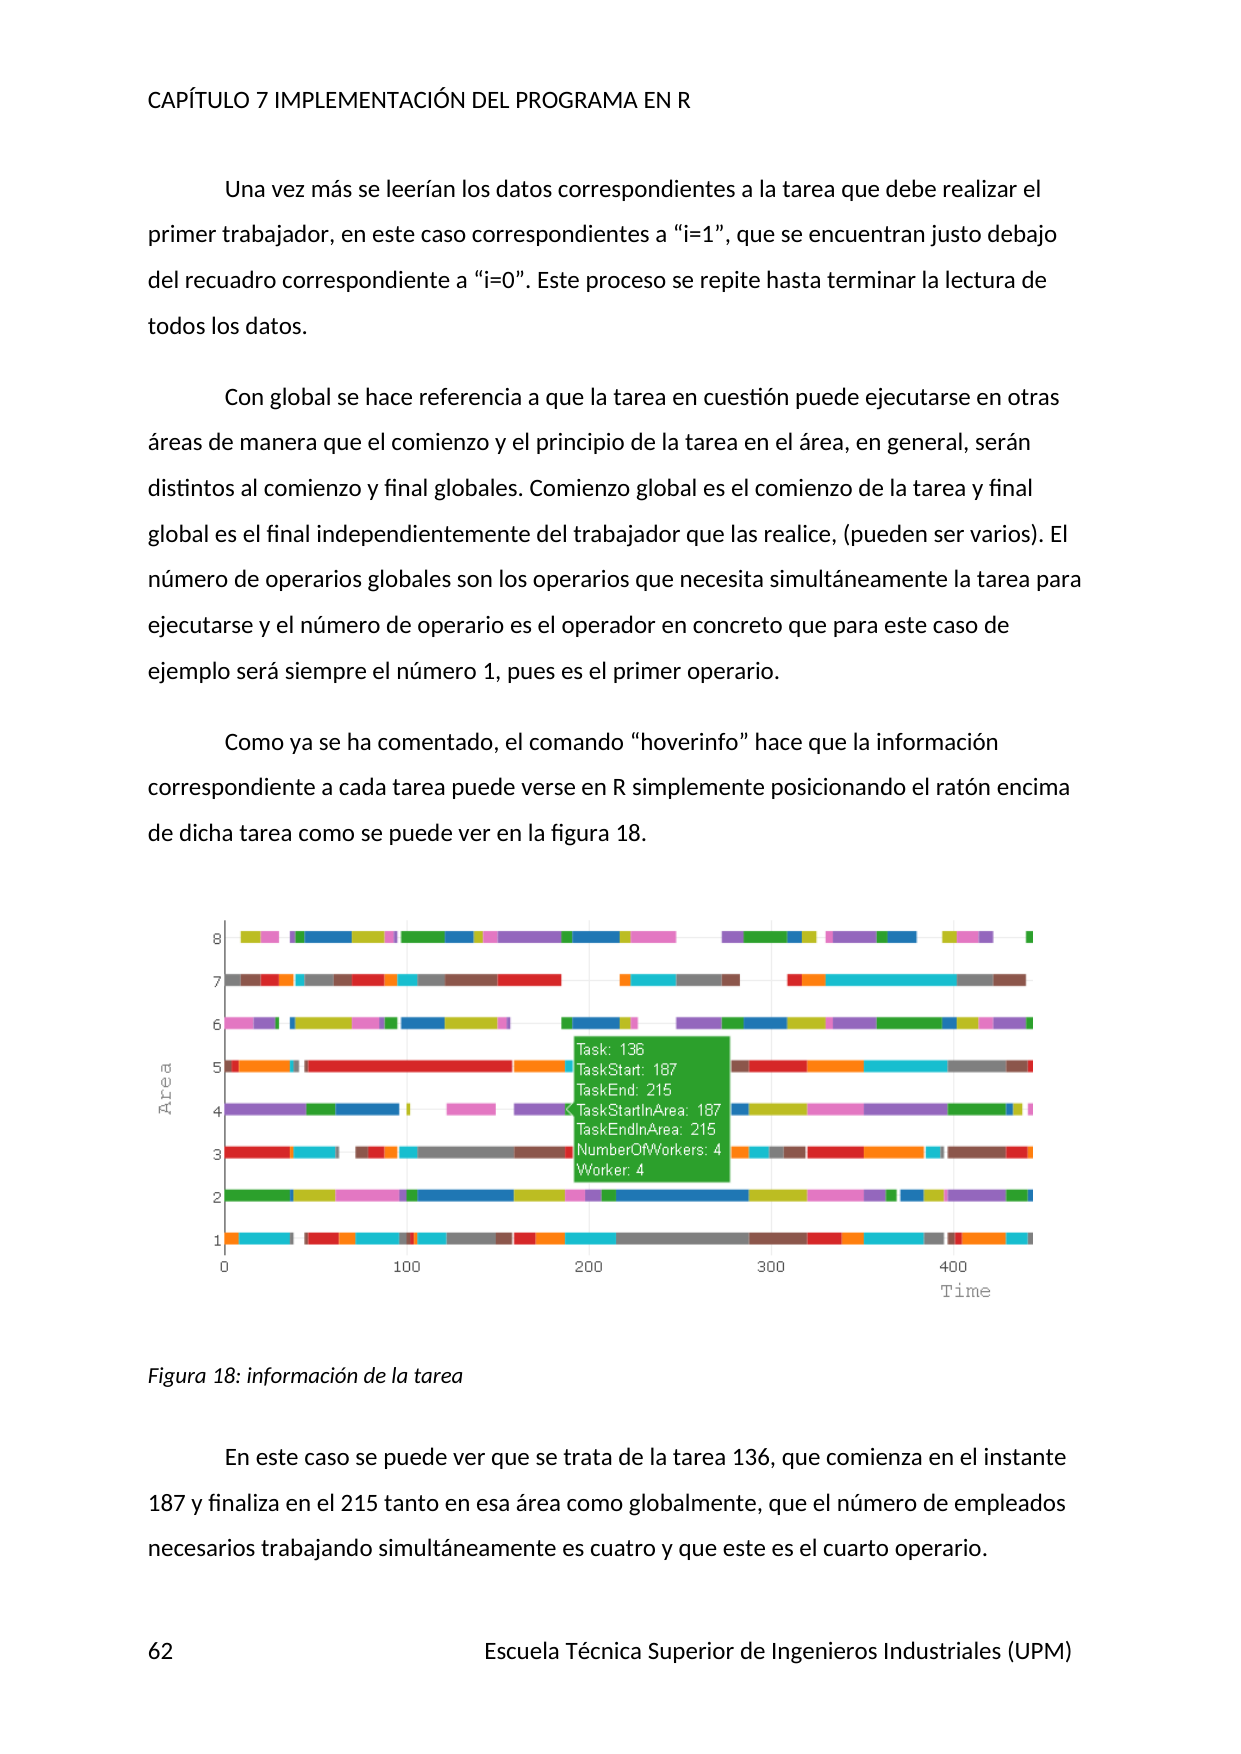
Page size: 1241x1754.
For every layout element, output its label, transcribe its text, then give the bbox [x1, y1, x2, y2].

text En este caso se puede ver que se trata de la tarea 136, que comienza en el instante 187 y finaliza en el 215 tanto en esa área como globalmente, que el número de empleados necesarios trabajando simultáneamente es cuatro y que este es el cuarto operario. [148, 1441, 1092, 1563]
text Con global se hace referencia a que la tarea en cuestión puede ejecutarse en otras áreas de manera que el comienzo y el principio de la tarea en el área, en general, serán distintos al comienzo y final globales. Comienzo global es el comienzo de la tarea y final global es el final independientemente del trabajador que las realice, (pueden ser varios). El número de operarios globales son los operarios que necesita simultáneamente la tarea para ejecutarse y el número de operario es el operador en concreto que para este caso de ejemplo será siempre el número 1, pues es el primer operario. [148, 381, 1092, 686]
text Una vez más se leerían los datos correspondientes a la tarea que debe realizar el primer trabajador, en este caso correspondientes a “i=1”, que se encuentran justo debajo del recuadro correspondiente a “i=0”. Este proceso se repite hasta terminar la lectura de todos los datos. [148, 173, 1092, 340]
picture [147, 887, 1033, 1309]
text Como ya se ha comentado, el comando “hoverinfo” hace que la información correspondiente a cada tarea puede verse en R simplemente posicionando el ratón encima de dicha tarea como se puede ver en la figura 18. [148, 726, 1092, 848]
